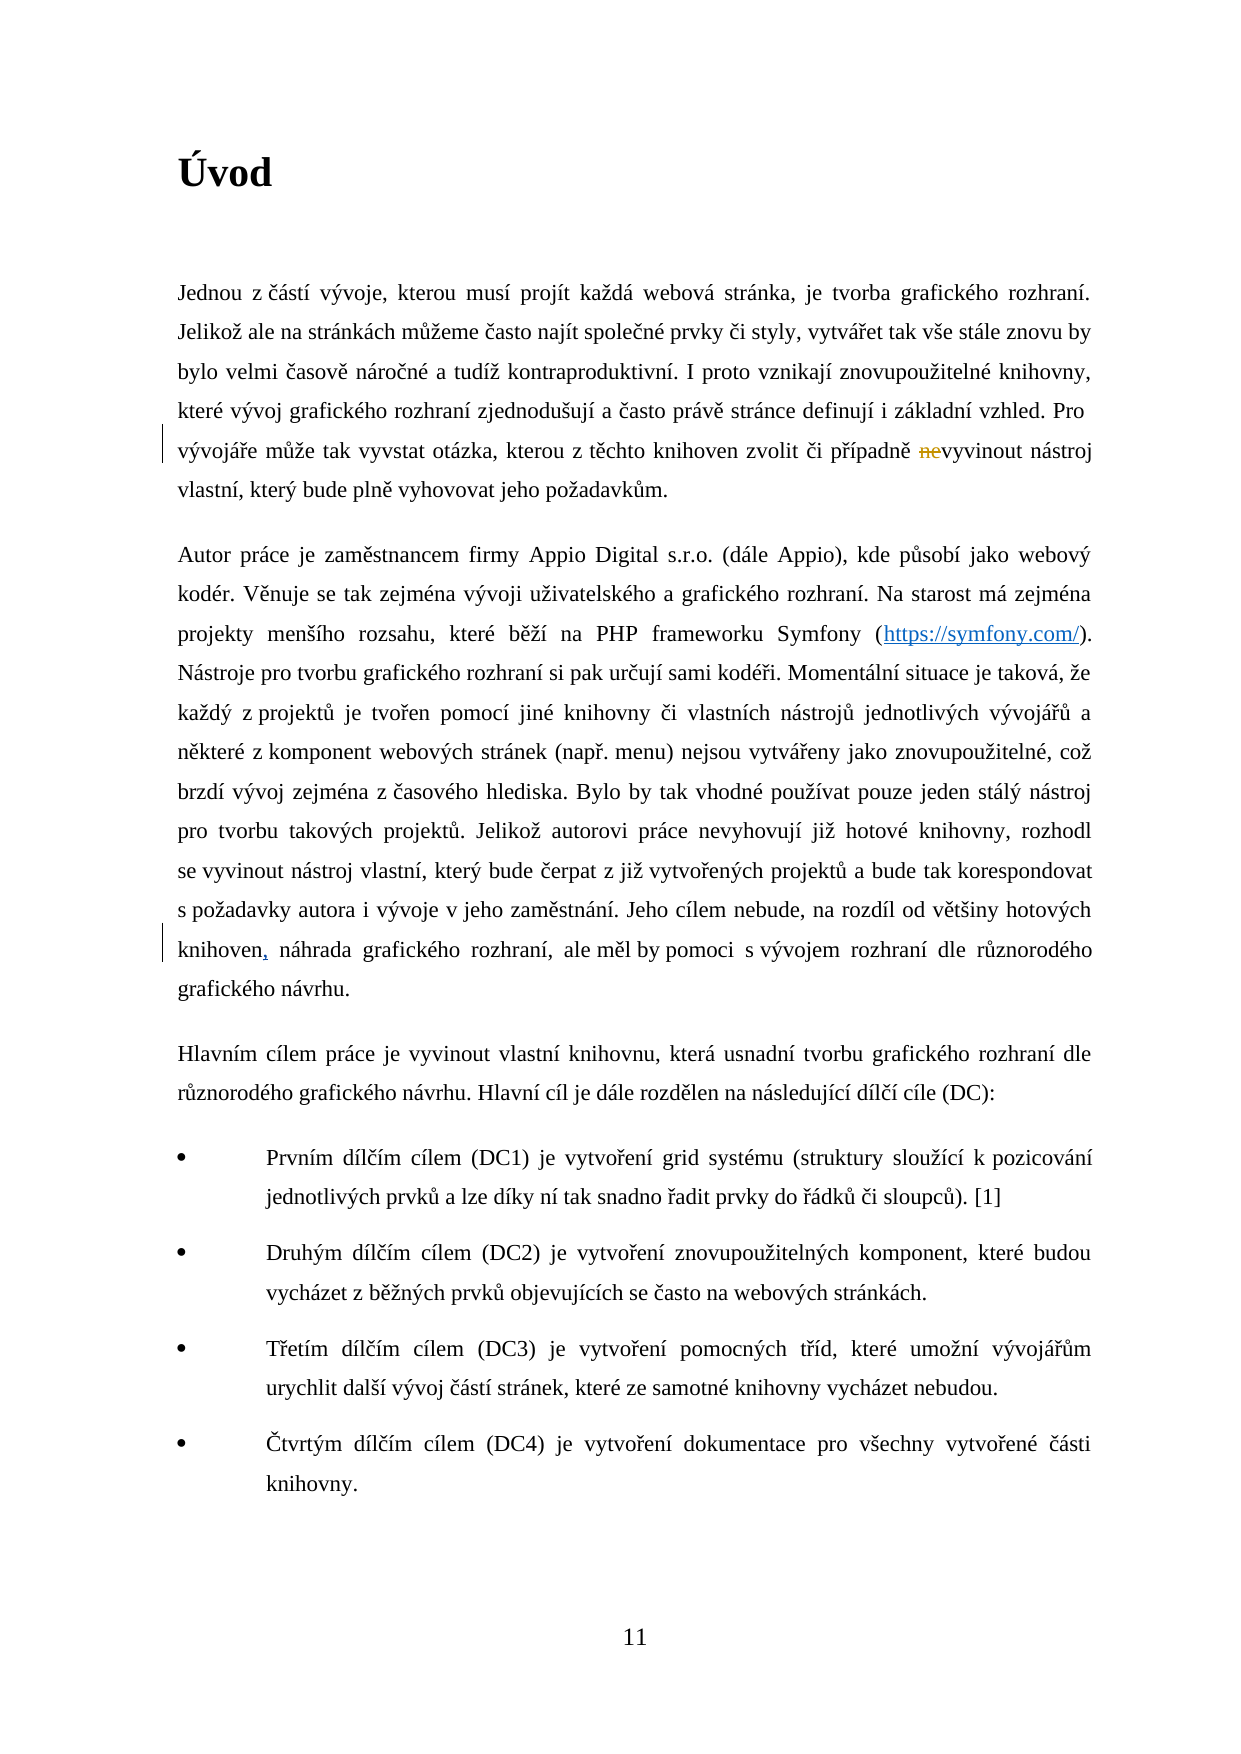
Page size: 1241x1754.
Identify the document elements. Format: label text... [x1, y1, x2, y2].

list Třetím dílčím cílem (DC3) je vytvoření pomocných tříd, které umožní vývojářům urychlit další vývoj částí stránek, které ze samotné knihovny vycházet nebudou. [177, 1335, 1092, 1401]
list Čtvrtým dílčím cílem (DC4) je vytvoření dokumentace pro všechny vytvořené části knihovny. [177, 1430, 1092, 1496]
text Úvod [177, 148, 1092, 196]
text Autor práce je zaměstnancem firmy Appio Digital s.r.o. (dále Appio), kde působí jako webový kodér. Věnuje se tak zejména vývoji uživatelského a grafického rozhraní. Na starost má zejména projekty menšího rozsahu, které běží na PHP frameworku Symfony (https://symfony.com/). Nástroje pro tvorbu grafického rozhraní si pak určují sami kodéři. Momentální situace je taková, že každý z projektů je tvořen pomocí jiné knihovny či vlastních nástrojů jednotlivých vývojářů a některé z komponent webových stránek (např. menu) nejsou vytvářeny jako znovupoužitelné, což brzdí vývoj zejména z časového hlediska. Bylo by tak vhodné používat pouze jeden stálý nástroj pro tvorbu takových projektů. Jelikož autorovi práce nevyhovují již hotové knihovny, rozhodl se vyvinout nástroj vlastní, který bude čerpat z již vytvořených projektů a bude tak korespondovat s požadavky autora i vývoje v jeho zaměstnání. Jeho cílem nebude, na rozdíl od většiny hotových knihoven náhrada grafického rozhraní, ale měl by pomoci s vývojem rozhraní dle různorodého grafického návrhu. [177, 541, 1092, 1001]
text Jednou z částí vývoje, kterou musí projít každá webová stránka, je tvorba grafického rozhraní. Jelikož ale na stránkách můžeme často najít společné prvky či styly, vytvářet tak vše stále znovu by bylo velmi časově náročné a tudíž kontraproduktivní. I proto vznikají znovupoužitelné knihovny, které vývoj grafického rozhraní zjednodušují a často právě stránce definují i základní vzhled. Pro vývojáře může tak vyvstat otázka, kterou z těchto knihoven zvolit či případně vyvinout nástroj vlastní, který bude plně vyhovovat jeho požadavkům. [177, 279, 1092, 503]
list Druhým dílčím cílem (DC2) je vytvoření znovupoužitelných komponent, které budou vycházet z běžných prvků objevujících se často na webových stránkách. [177, 1239, 1092, 1305]
list Prvním dílčím cílem (DC1) je vytvoření grid systému (struktury sloužící k pozicování jednotlivých prvků a lze díky ní tak snadno řadit prvky do řádků či sloupců). [1] [177, 1143, 1092, 1209]
text Hlavním cílem práce je vyvinout vlastní knihovnu, která usnadní tvorbu grafického rozhraní dle různorodého grafického návrhu. Hlavní cíl je dále rozdělen na následující dílčí cíle (DC): [177, 1039, 1092, 1105]
